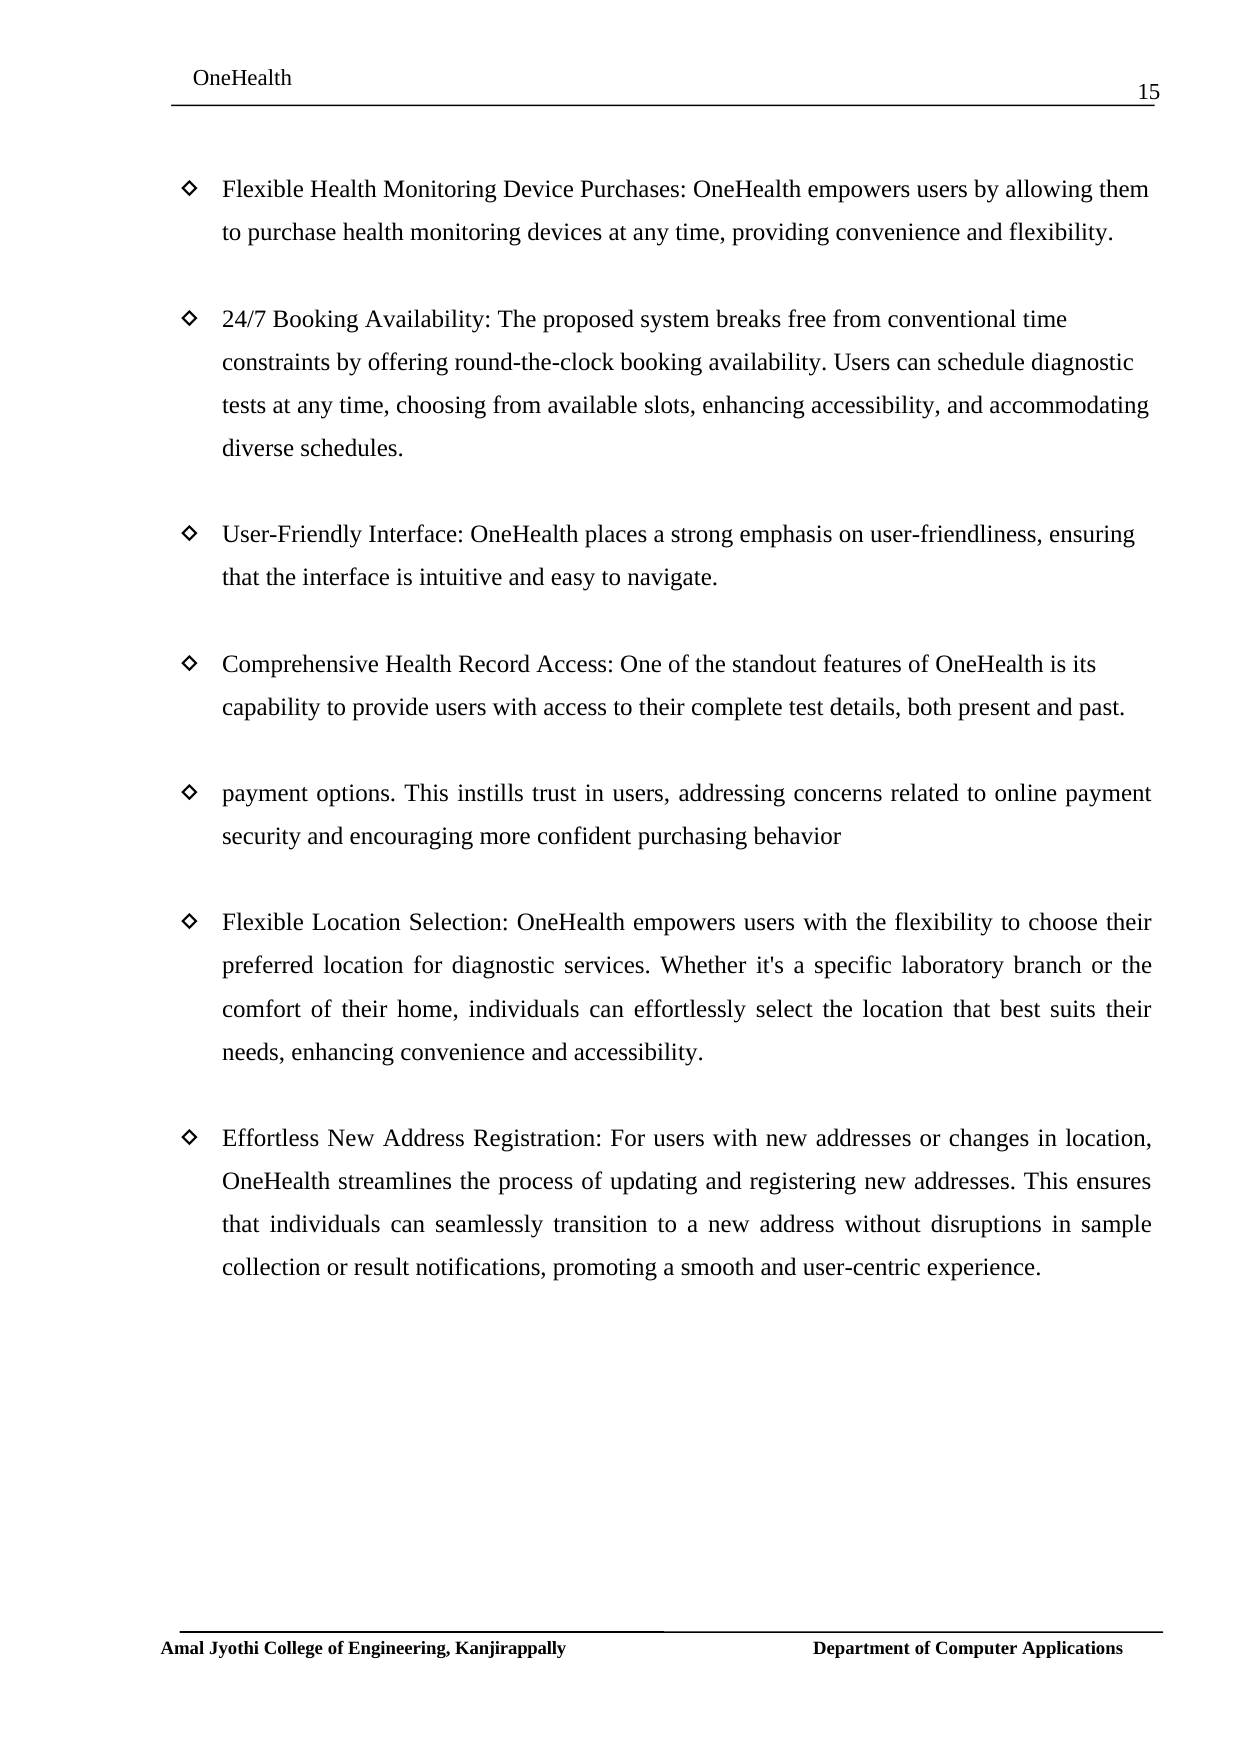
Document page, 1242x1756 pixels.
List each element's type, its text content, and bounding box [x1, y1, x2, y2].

list Flexible Health Monitoring Device Purchases: OneHealth empowers users by allowing them to purchase health monitoring devices at any time, providing convenience and flexibility. [178, 174, 1153, 246]
list User-Friendly Interface: OneHealth places a strong emphasis on user-friendliness, ensuring that the interface is intuitive and easy to navigate. [178, 519, 1153, 591]
list 24/7 Booking Availability: The proposed system breaks free from conventional time constraints by offering round-the-clock booking availability. Users can schedule diagnostic tests at any time, choosing from available slots, enhancing accessibility, and accommodating diverse schedules. [178, 304, 1153, 462]
list Comprehensive Health Record Access: One of the standout features of OneHealth is its capability to provide users with access to their complete test details, both present and past. [178, 649, 1153, 721]
list Effortless New Address Registration: For users with new addresses or changes in location, OneHealth streamlines the process of updating and registering new addresses. This ensures that individuals can seamlessly transition to a new address without disruptions in sample collection or result notifications, promoting a smooth and user-centric experience. [178, 1123, 1153, 1281]
list Flexible Location Selection: OneHealth empowers users with the flexibility to choose their preferred location for diagnostic services. Whether it's a specific laboratory branch or the comfort of their home, individuals can effortlessly select the location that best suits their needs, enhancing convenience and accessibility. [178, 907, 1153, 1066]
list payment options. This instills trust in users, addressing concerns related to online payment security and encouraging more confident purchasing behavior [178, 778, 1153, 850]
